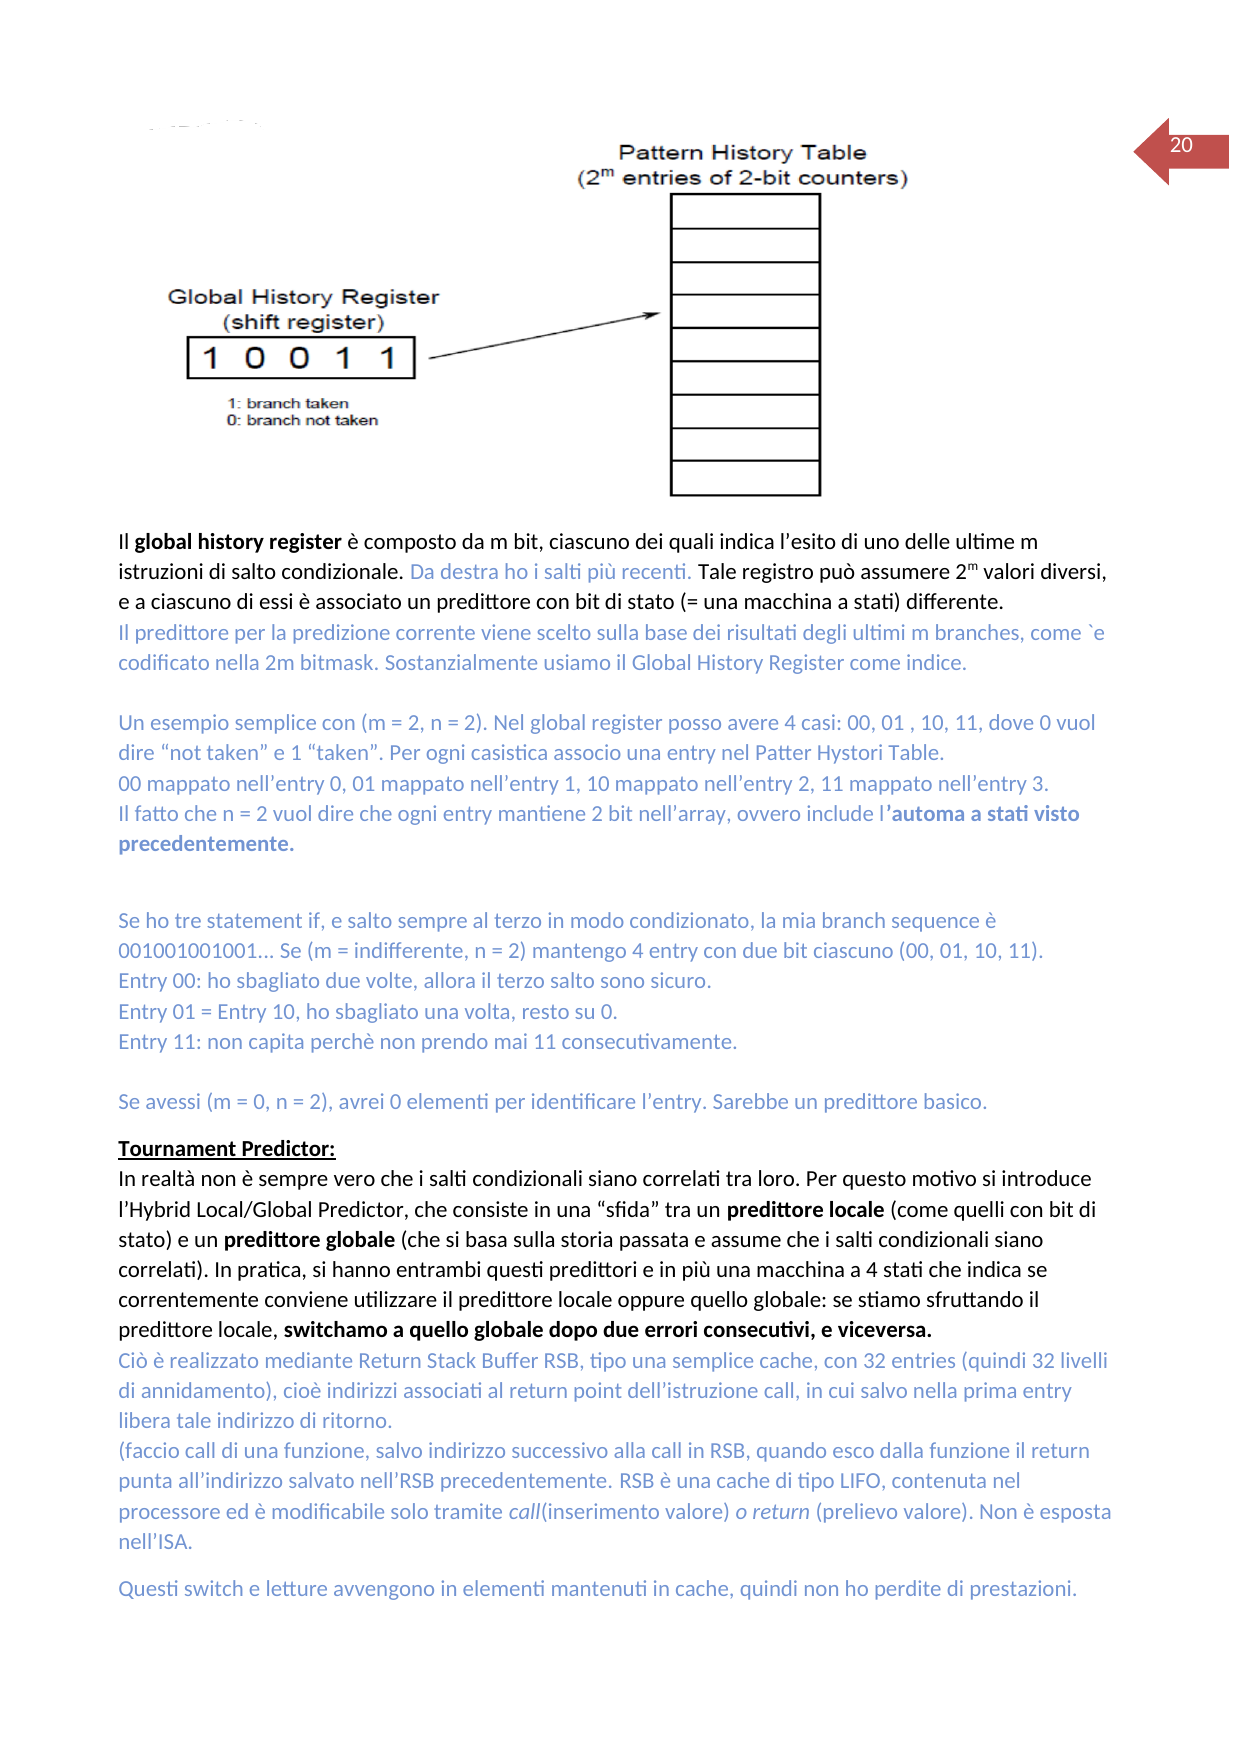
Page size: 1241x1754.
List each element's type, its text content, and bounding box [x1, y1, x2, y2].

text Questi switch e letture avvengono in elementi mantenuti in cache, quindi non ho perdite di prestazioni. [118, 1574, 1122, 1602]
picture [118, 118, 954, 509]
text Se ho tre statement if, e salto sempre al terzo in modo condizionato, la mia branch sequence è 001001001001... Se (m = indifferente, n = 2) mantengo 4 entry con due bit ciascuno (00, 01, 10, 11). Entry 00: ho sbagliato due volte, allora il terzo salto sono sicuro. Entry 01 = Entry 10, ho sbagliato una volta, resto su 0. Entry 11: non capita perchè non prendo mai 11 consecutivamente. Se avessi (m = 0, n = 2), avrei 0 elementi per identificare l’entry. Sarebbe un predittore basico. [118, 906, 1122, 1115]
text Il global history register è composto da m bit, ciascuno dei quali indica l’esito di uno delle ultime m istruzioni di salto condizionale. Da destra ho i salti più recenti. Tale registro può assumere 2m valori diversi, e a ciascuno di essi è associato un predittore con bit di stato (= una macchina a stati) differente. Il predittore per la predizione corrente viene scelto sulla base dei risultati degli ultimi m branches, come `e codificato nella 2m bitmask. Sostanzialmente usiamo il Global History Register come indice. Un esempio semplice con (m = 2, n = 2). Nel global register posso avere 4 casi: 00, 01 , 10, 11, dove 0 vuol dire “not taken” e 1 “taken”. Per ogni casistica associo una entry nel Patter Hystori Table. 00 mappato nell’entry 0, 01 mappato nell’entry 1, 10 mappato nell’entry 2, 11 mappato nell’entry 3. Il fatto che n = 2 vuol dire che ogni entry mantiene 2 bit nell’array, ovvero include l’automa a stati visto precedentemente. [118, 527, 1122, 887]
text Tournament Predictor: In realtà non è sempre vero che i salti condizionali siano correlati tra loro. Per questo motivo si introduce l’Hybrid Local/Global Predictor, che consiste in una “sfida” tra un predittore locale (come quelli con bit di stato) e un predittore globale (che si basa sulla storia passata e assume che i salti condizionali siano correlati). In pratica, si hanno entrambi questi predittori e in più una macchina a 4 stati che indica se correntemente conviene utilizzare il predittore locale oppure quello globale: se stiamo sfruttando il predittore locale, switchamo a quello globale dopo due errori consecutivi, e viceversa. Ciò è realizzato mediante Return Stack Buffer RSB, tipo una semplice cache, con 32 entries (quindi 32 livelli di annidamento), cioè indirizzi associati al return point dell’istruzione call, in cui salvo nella prima entry libera tale indirizzo di ritorno. (faccio call di una funzione, salvo indirizzo successivo alla call in RSB, quando esco dalla funzione il return punta all’indirizzo salvato nell’RSB precedentemente. RSB è una cache di tipo LIFO, contenuta nel processore ed è modificabile solo tramite call(inserimento valore) o return (prelievo valore). Non è esposta nell’ISA. [118, 1134, 1122, 1555]
